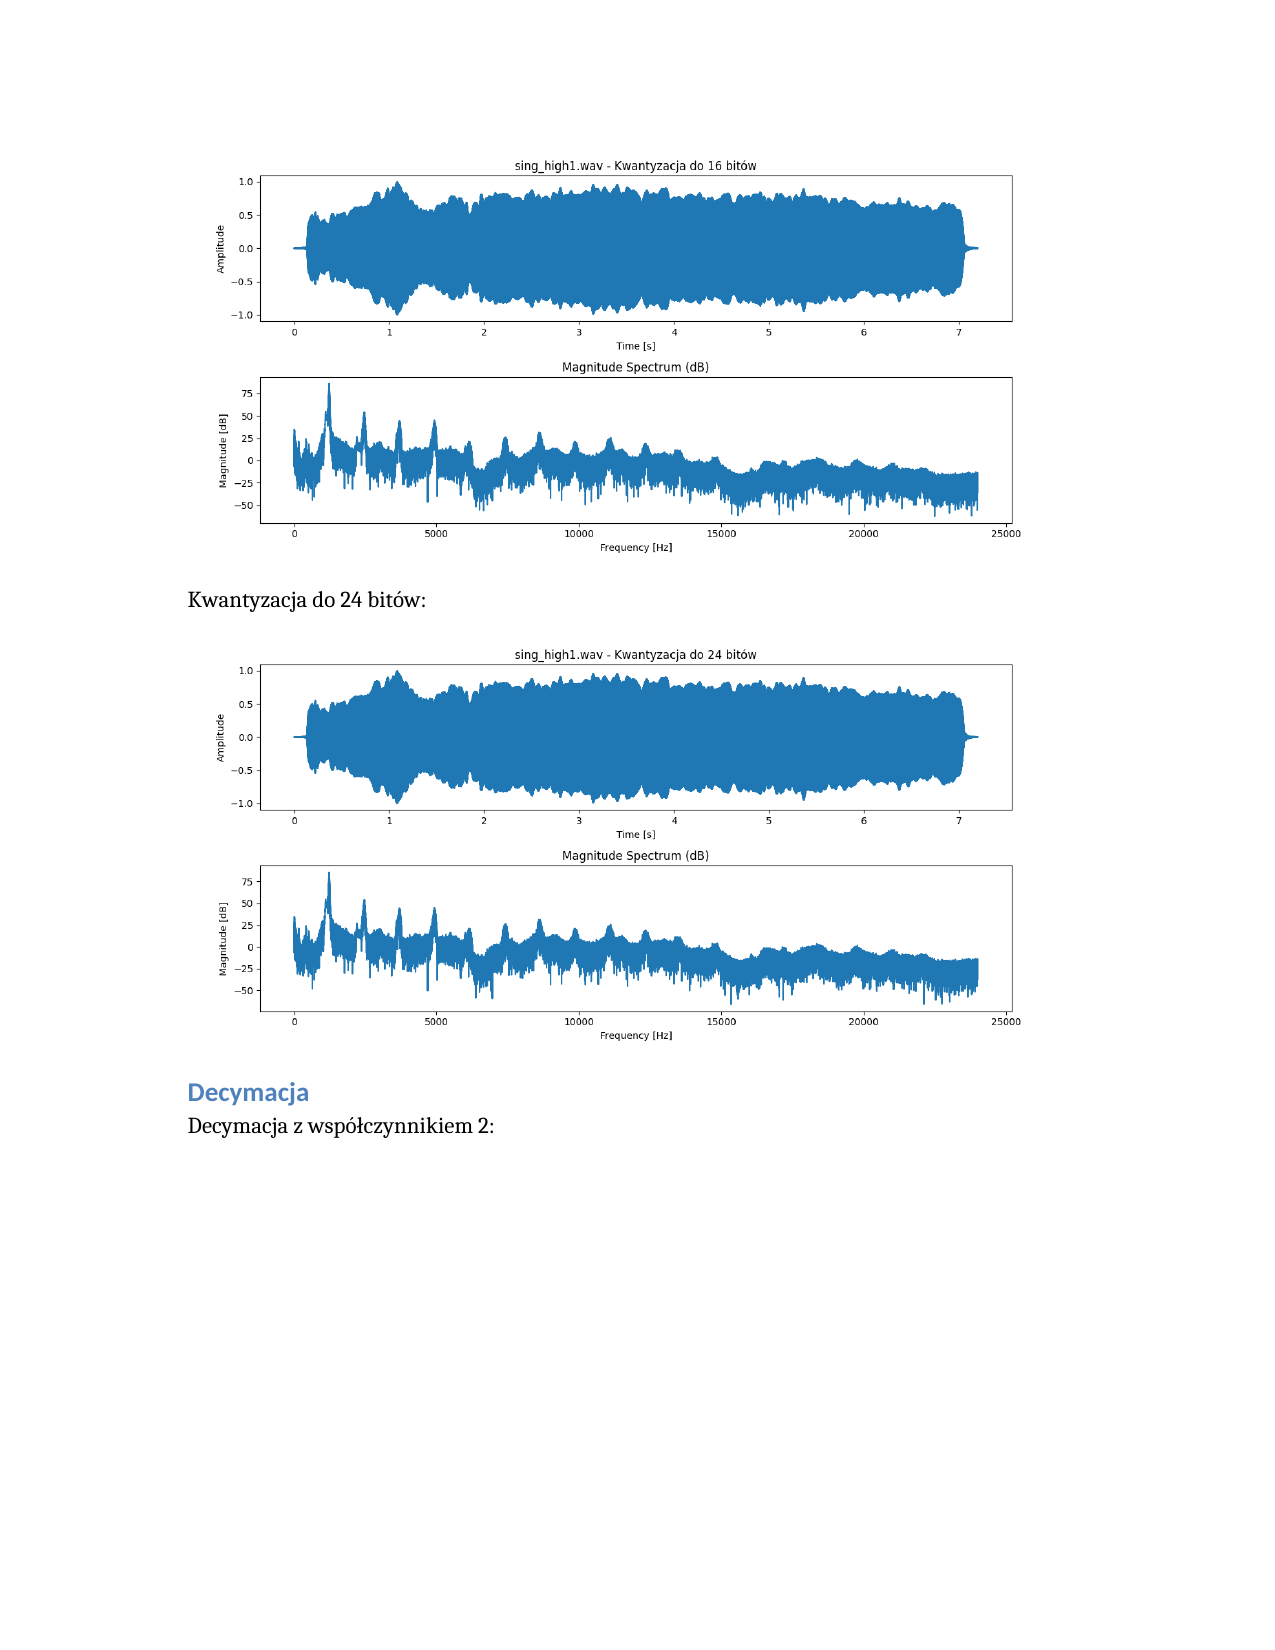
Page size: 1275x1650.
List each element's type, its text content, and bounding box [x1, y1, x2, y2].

picture [206, 150, 1032, 563]
picture [206, 638, 1032, 1051]
subtitle Decymacja [187, 1075, 1087, 1108]
text Decymacja z współczynnikiem 2: [187, 1113, 1087, 1140]
text Kwantyzacja do 24 bitów: [187, 587, 1087, 613]
